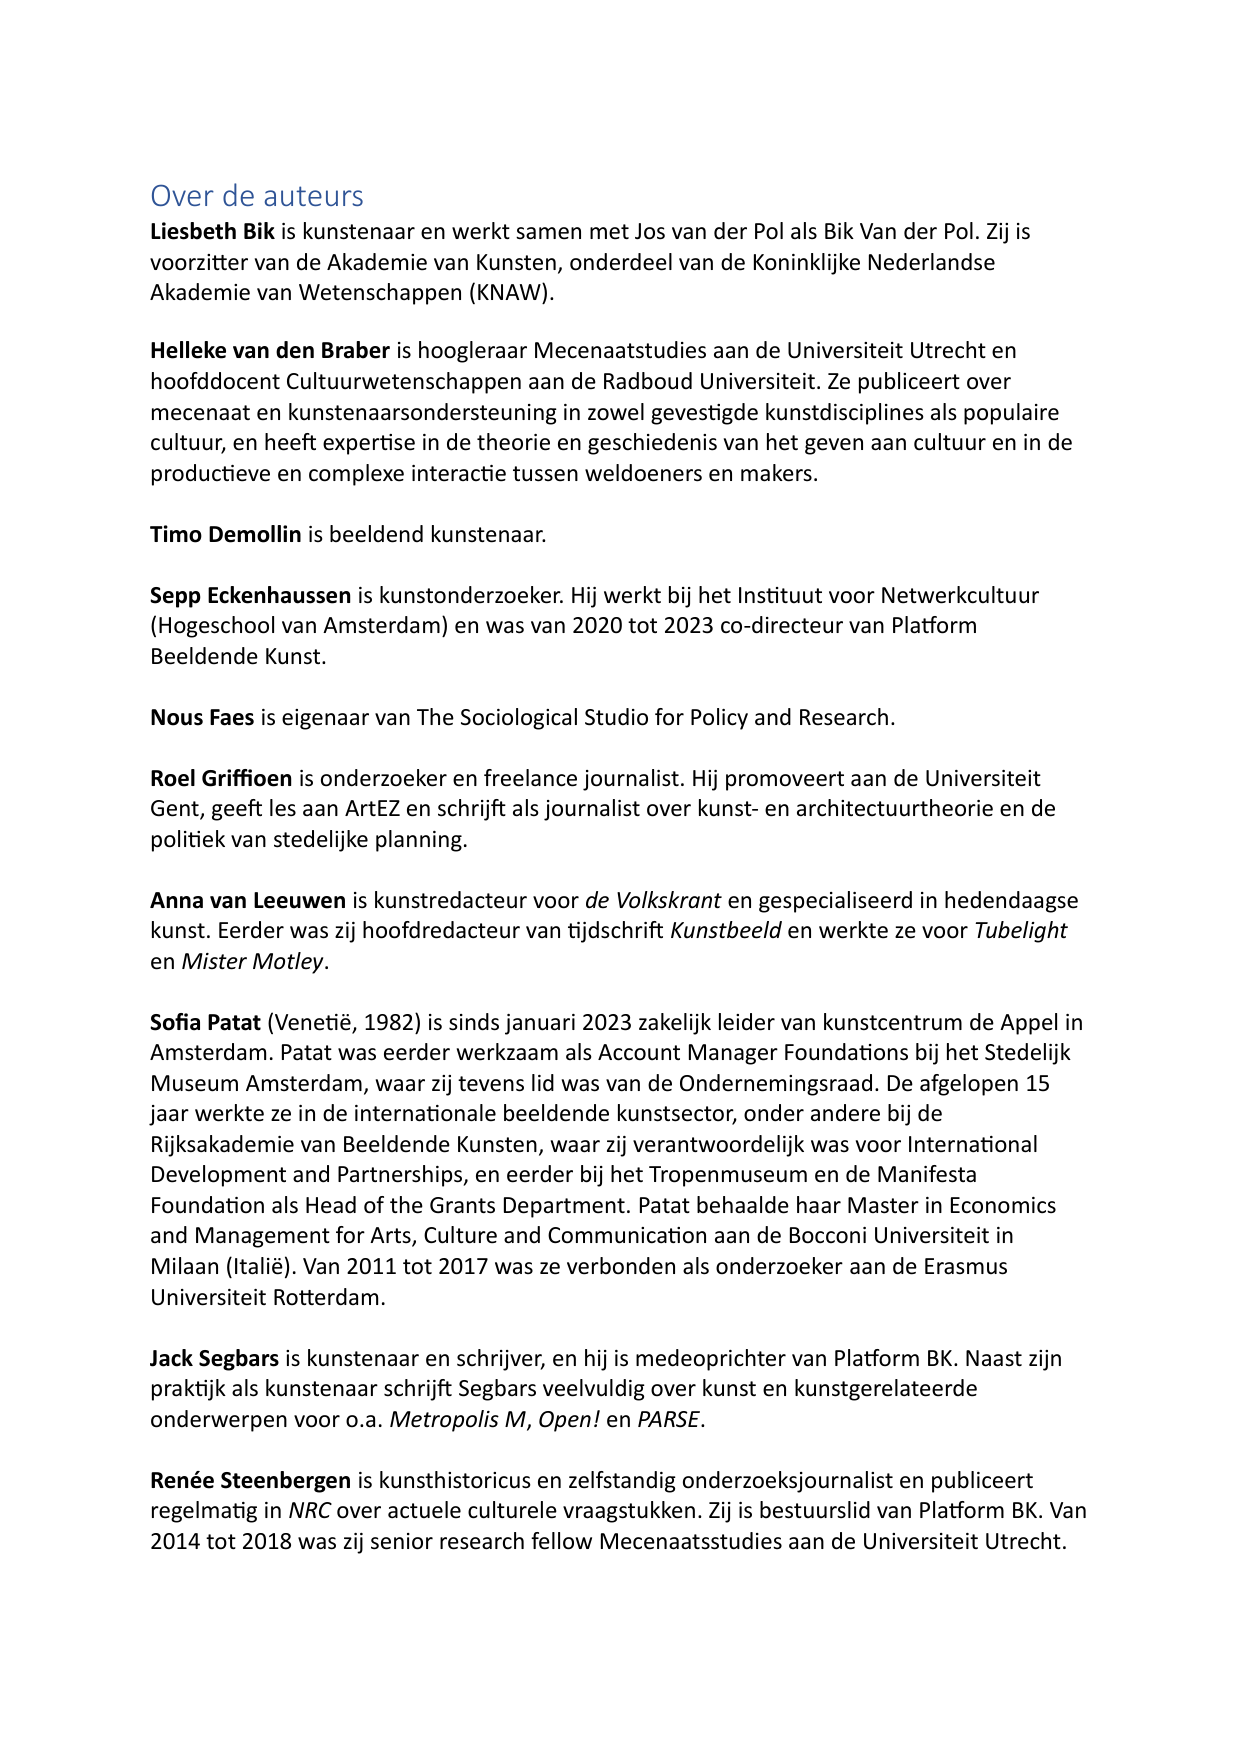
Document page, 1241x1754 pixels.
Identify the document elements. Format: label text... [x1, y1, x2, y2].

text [150, 1464, 1090, 1556]
text Nous Faes is eigenaar van The Sociological Studio for Policy and Research. [150, 701, 1090, 732]
text Timo Demollin is beeldend kunstenaar. [150, 518, 1090, 549]
text Liesbeth Bik is kunstenaar en werkt samen met Jos van der Pol als Bik Van der Pol. Zij is voorzitter van de Akademie van Kunsten, onderdeel van de Koninklijke Nederlandse Akademie van Wetenschappen (KNAW). [150, 216, 1090, 307]
text Jack Segbars is kunstenaar en schrijver, en hij is medeoprichter van Platform BK. Naast zijn praktijk als kunstenaar schrijft Segbars veelvuldig over kunst en kunstgerelateerde onderwerpen voor o.a. Metropolis M, Open! en PARSE. [150, 1342, 1090, 1434]
text Sepp Eckenhaussen is kunstonderzoeker. Hij werkt bij het Instituut voor Netwerkcultuur (Hogeschool van Amsterdam) en was van 2020 tot 2023 co-directeur van Platform Beeldende Kunst. [150, 579, 1090, 671]
text Roel Griffioen is onderzoeker en freelance journalist. Hij promoveert aan de Universiteit Gent, geeft les aan ArtEZ en schrijft als journalist over kunst- en architectuurtheorie en de politiek van stedelijke planning. [150, 762, 1090, 854]
subtitle Over de auteurs [150, 175, 1090, 216]
text Helleke van den Braber is hoogleraar Mecenaatstudies aan de Universiteit Utrecht en hoofddocent Cultuurwetenschappen aan de Radboud Universiteit. Ze publiceert over mecenaat en kunstenaarsondersteuning in zowel gevestigde kunstdisciplines als populaire cultuur, en heeft expertise in de theorie en geschiedenis van het geven aan cultuur en in de productieve en complexe interactie tussen weldoeners en makers. [150, 335, 1090, 488]
text Anna van Leeuwen is kunstredacteur voor de Volkskrant en gespecialiseerd in hedendaagse kunst. Eerder was zij hoofdredacteur van tijdschrift Kunstbeeld en werkte ze voor Tubelight en Mister Motley. [150, 884, 1090, 976]
text Sofia Patat (Venetië, 1982) is sinds januari 2023 zakelijk leider van kunstcentrum de Appel in Amsterdam. Patat was eerder werkzaam als Account Manager Foundations bij het Stedelijk Museum Amsterdam, waar zij tevens lid was van de Ondernemingsraad. De afgelopen 15 jaar werkte ze in de internationale beeldende kunstsector, onder andere bij de Rijksakademie van Beeldende Kunsten, waar zij verantwoordelijk was voor International Development and Partnerships, en eerder bij het Tropenmuseum en de Manifesta Foundation als Head of the Grants Department. Patat behaalde haar Master in Economics and Management for Arts, Culture and Communication aan de Bocconi Universiteit in Milaan (Italië). Van 2011 tot 2017 was ze verbonden als onderzoeker aan de Erasmus Universiteit Rotterdam. [150, 1006, 1090, 1312]
